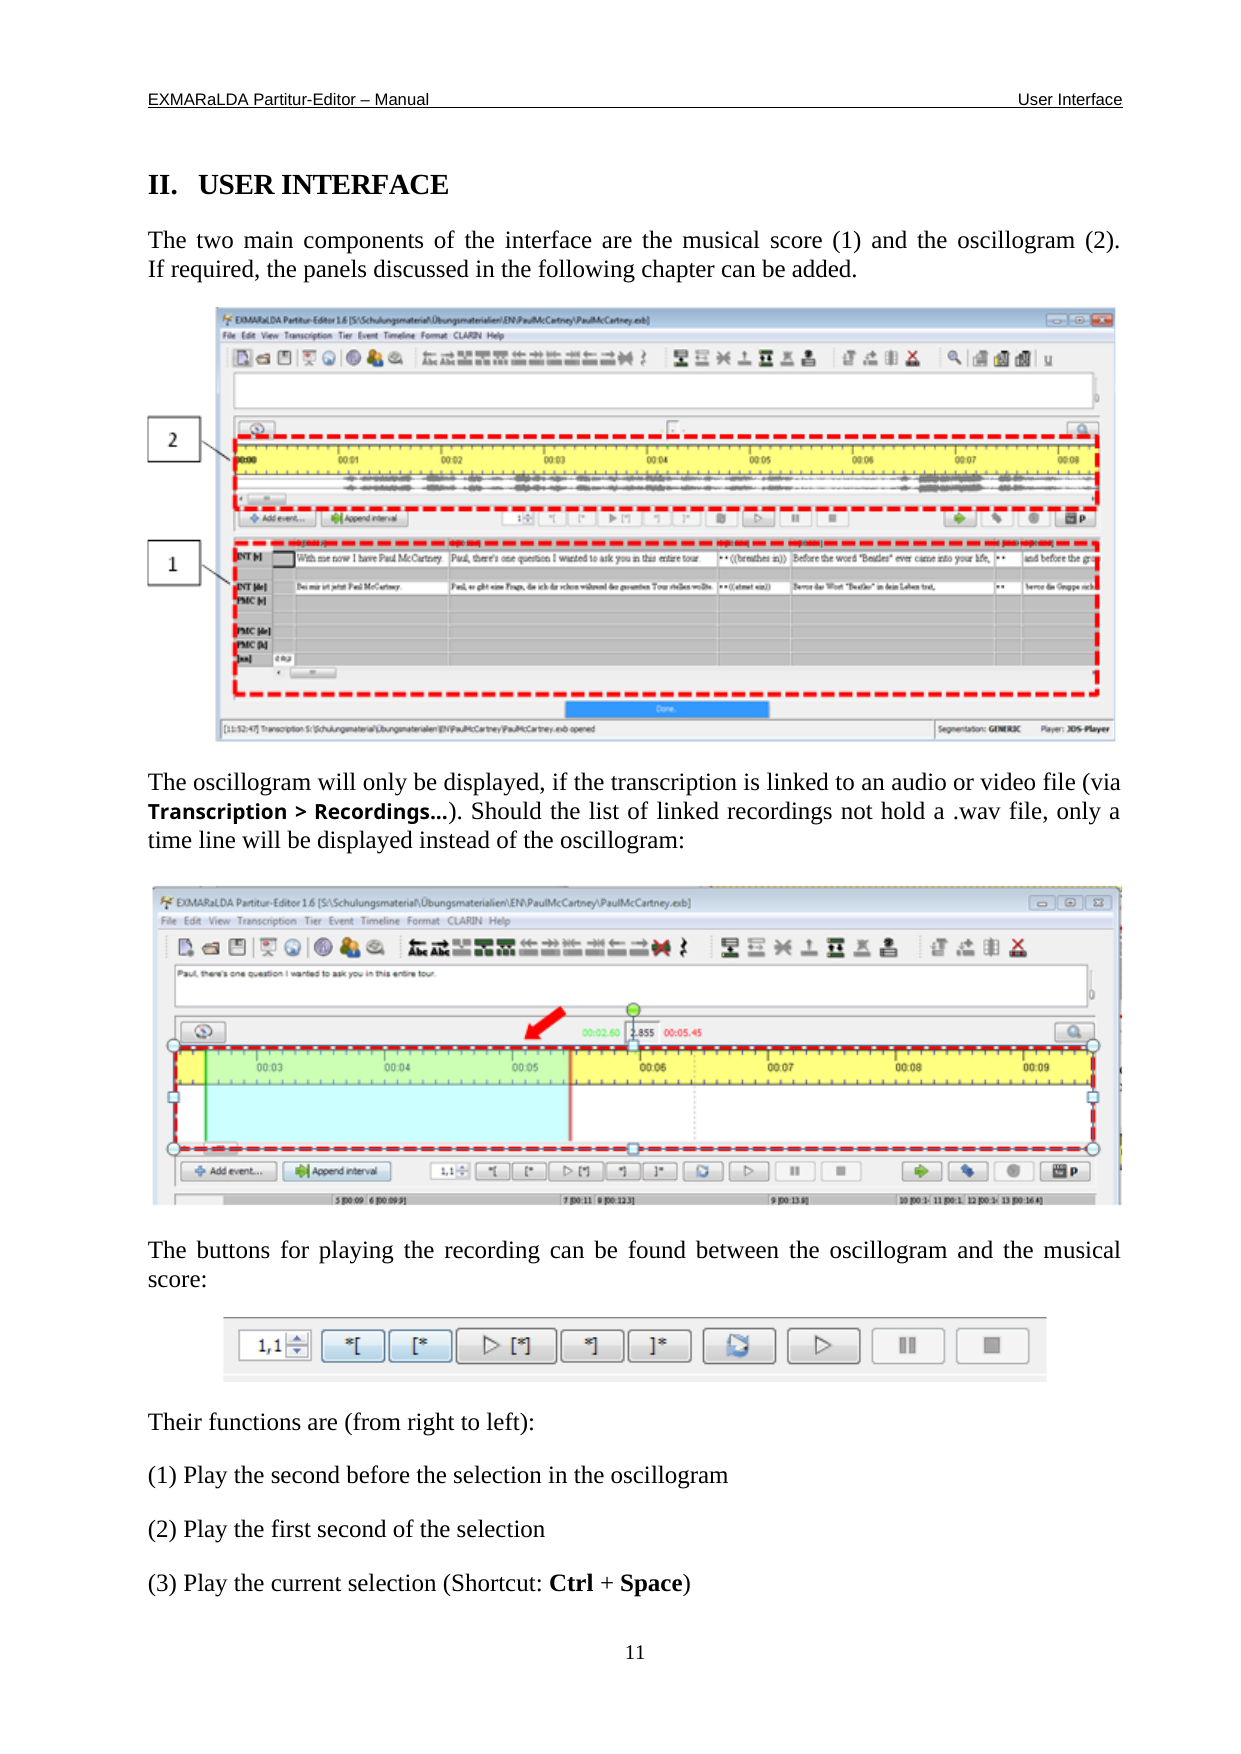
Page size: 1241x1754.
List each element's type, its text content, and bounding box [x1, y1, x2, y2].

text Their functions are (from right to left): [148, 1407, 1122, 1436]
text (1) Play the second before the selection in the oscillogram [148, 1461, 1122, 1489]
text (2) Play the first second of the selection [148, 1514, 1122, 1543]
text The oscillogram will only be displayed, if the transcription is linked to an audio or video file (via Transcription > Recordings...). Should the list of linked recordings not hold a .wav file, only a time line will be displayed instead of the oscillogram: [148, 767, 1122, 854]
picture [147, 307, 1116, 743]
picture [147, 879, 1123, 1211]
picture [223, 1317, 1047, 1382]
subtitle USER INTERFACE [148, 167, 1181, 200]
text The two main components of the interface are the musical score (1) and the oscillogram (2). If required, the panels discussed in the following chapter can be added. [148, 225, 1122, 283]
text (3) Play the current selection (Shortcut: Ctrl + Space) [148, 1568, 1122, 1597]
text The buttons for playing the recording can be found between the oscillogram and the musical score: [148, 1235, 1122, 1293]
